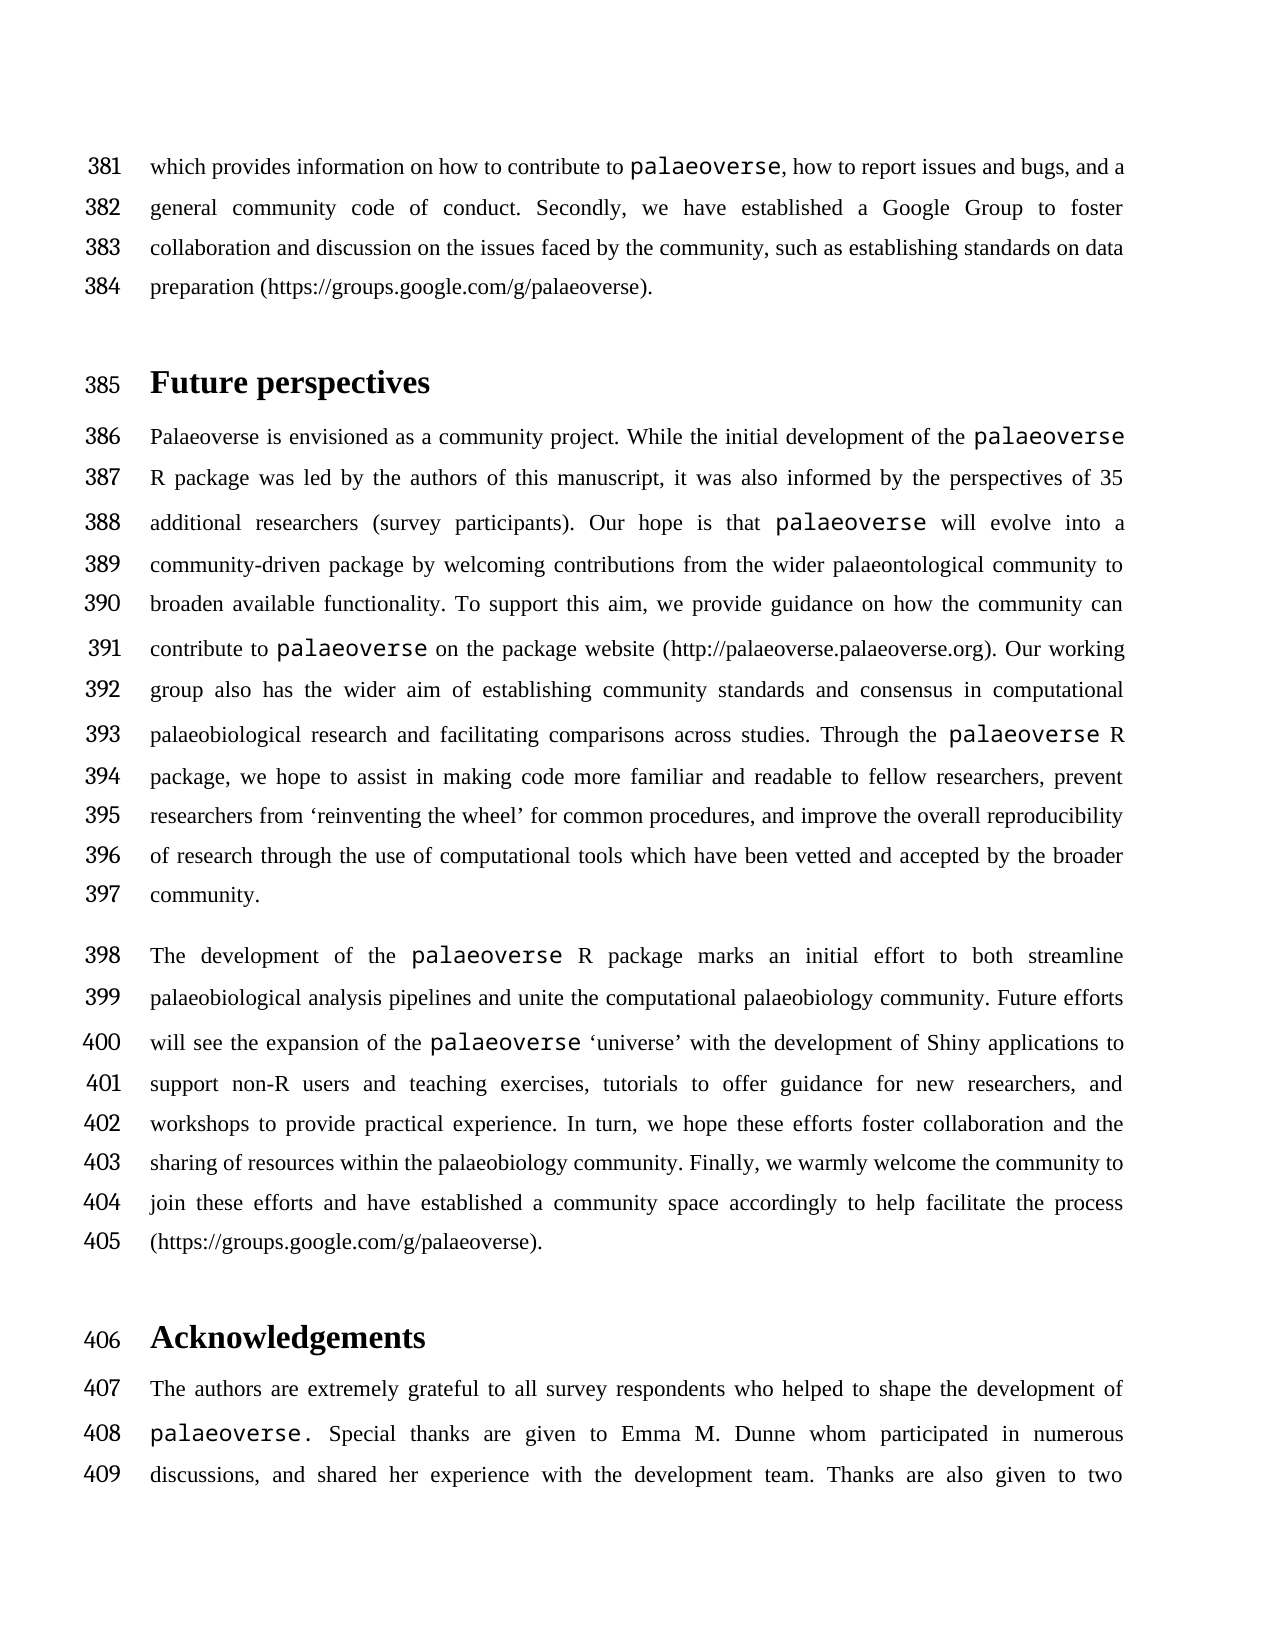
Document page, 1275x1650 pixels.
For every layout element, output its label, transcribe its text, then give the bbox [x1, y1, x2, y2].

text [150, 1375, 1125, 1487]
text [150, 150, 1125, 300]
subtitle Acknowledgements [150, 1318, 1125, 1356]
text The development of the palaeoverse R package marks an initial effort to both streamline palaeobiological analysis pipelines and unite the computational palaeobiology community. Future efforts will see the expansion of the palaeoverse ‘universe’ with the development of Shiny applications to support non-R users and teaching exercises, tutorials to offer guidance for new researchers, and workshops to provide practical experience. In turn, we hope these efforts foster collaboration and the sharing of resources within the palaeobiology community. Finally, we warmly welcome the community to join these efforts and have established a community space accordingly to help facilitate the process (https://groups.google.com/g/palaeoverse). [150, 939, 1125, 1254]
subtitle Future perspectives [150, 363, 1125, 401]
text Palaeoverse is envisioned as a community project. While the initial development of the palaeoverse R package was led by the authors of this manuscript, it was also informed by the perspectives of 35 additional researchers (survey participants). Our hope is that palaeoverse will evolve into a community-driven package by welcoming contributions from the wider palaeontological community to broaden available functionality. To support this aim, we provide guidance on how the community can contribute to palaeoverse on the package website (http://palaeoverse.palaeoverse.org). Our working group also has the wider aim of establishing community standards and consensus in computational palaeobiological research and facilitating comparisons across studies. Through the palaeoverse R package, we hope to assist in making code more familiar and readable to fellow researchers, prevent researchers from ‘reinventing the wheel’ for common procedures, and improve the overall reproducibility of research through the use of computational tools which have been vetted and accepted by the broader community. [150, 420, 1125, 908]
